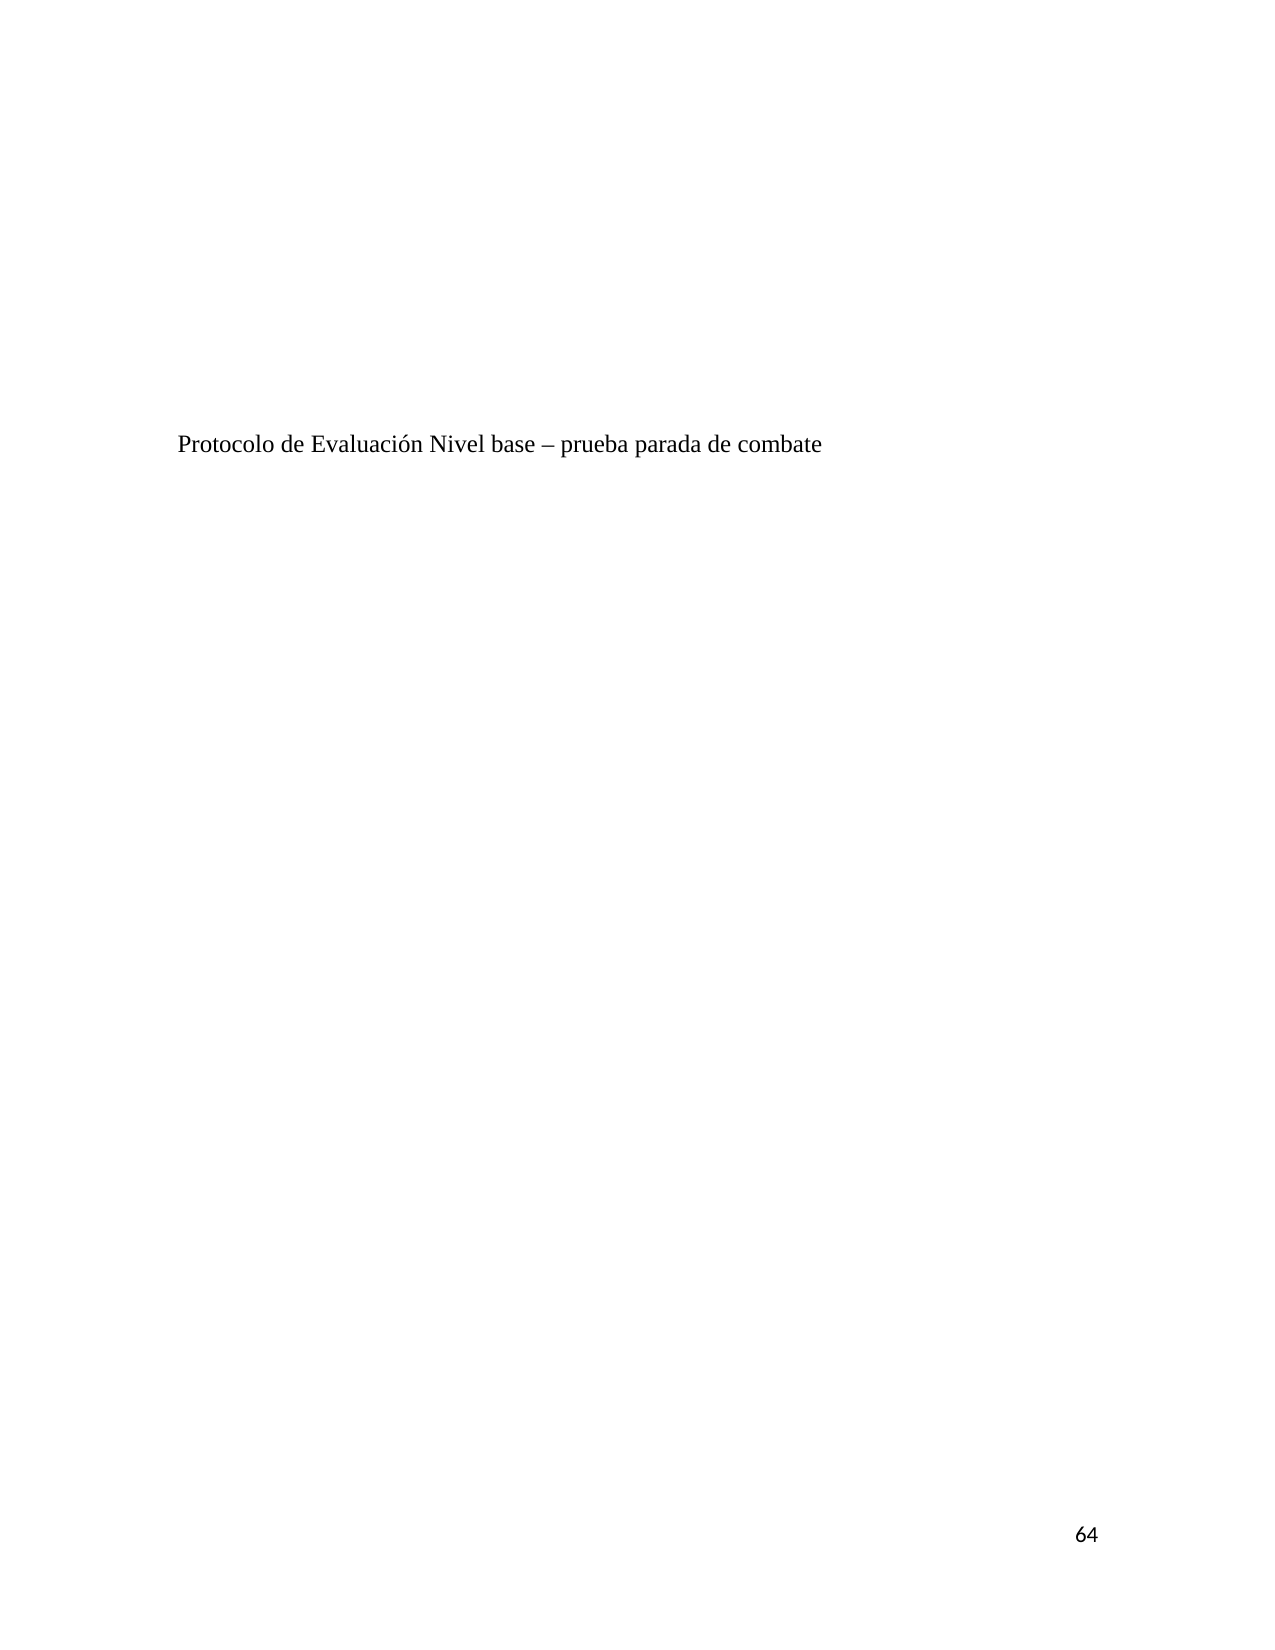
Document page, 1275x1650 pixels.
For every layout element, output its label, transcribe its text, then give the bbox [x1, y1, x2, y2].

text Protocolo de Evaluación Nivel base – prueba parada de combate [177, 429, 1098, 458]
